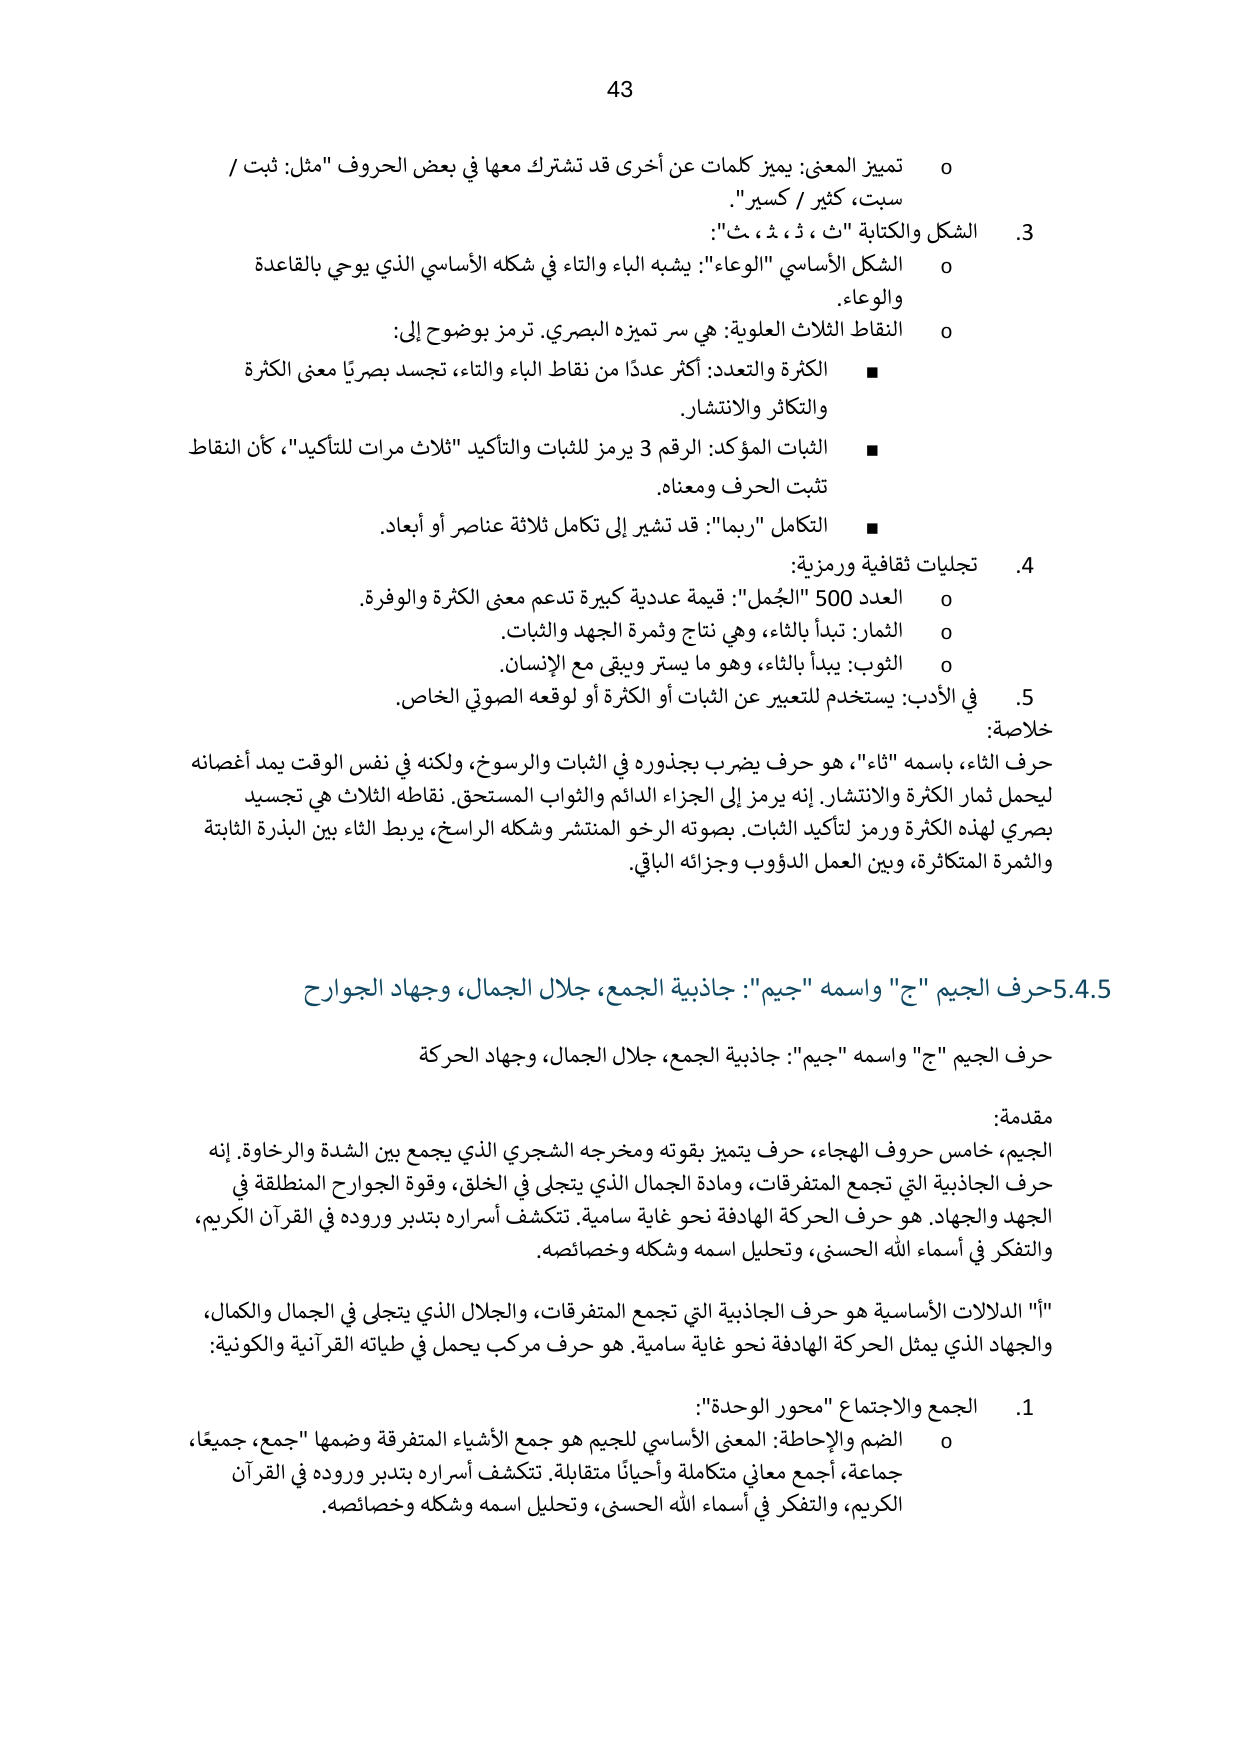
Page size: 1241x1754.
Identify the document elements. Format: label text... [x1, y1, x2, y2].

list العدد 500 "الجُمل": قيمة عددية كبيرة تدعم معنى الكثرة والوفرة. [187, 582, 940, 613]
list تمييز المعنى: يميز كلمات عن أخرى قد تشترك معها في بعض الحروف "مثل: ثبت / سبت، كثير / كسير". [187, 150, 940, 213]
list التكامل "ربما": قد تشير إلى تكامل ثلاثة عناصر أو أبعاد. [187, 503, 865, 546]
list الشكل والكتابة "ث ، ثـ ، ـثـ ، ـث": [187, 216, 1015, 246]
text "أ" الدلالات الأساسية هو حرف الجاذبية التي تجمع المتفرقات، والجلال الذي يتجلى في الجمال والكمال، والجهاد الذي يمثل الحركة الهادفة نحو غاية سامية. هو حرف مركب يحمل في طياته القرآنية والكونية: [187, 1296, 1053, 1359]
list الثمار: تبدأ بالثاء، وهي نتاج وثمرة الجهد والثبات. [187, 615, 940, 646]
list الضم والإحاطة: المعنى الأساسي للجيم هو جمع الأشياء المتفرقة وضمها "جمع، جميعًا، جماعة، أجمع معاني متكاملة وأحيانًا متقابلة. تتكشف أسراره بتدبر وروده في القرآن الكريم، والتفكر في أسماء الله الحسنى، وتحليل اسمه وشكله وخصائصه. [187, 1424, 940, 1520]
list تجليات ثقافية ورمزية: [187, 549, 1015, 580]
list الثوب: يبدأ بالثاء، وهو ما يستر ويبقى مع الإنسان. [187, 648, 940, 679]
list في الأدب: يستخدم للتعبير عن الثبات أو الكثرة أو لوقعه الصوتي الخاص. [187, 681, 1015, 712]
list النقاط الثلاث العلوية: هي سر تميزه البصري. ترمز بوضوح إلى: [187, 314, 940, 345]
text خلاصة: حرف الثاء، باسمه "ثاء"، هو حرف يضرب بجذوره في الثبات والرسوخ، ولكنه في نفس الوقت يمد أغصانه ليحمل ثمار الكثرة والانتشار. إنه يرمز إلى الجزاء الدائم والثواب المستحق. نقاطه الثلاث هي تجسيد بصري لهذه الكثرة ورمز لتأكيد الثبات. بصوته الرخو المنتشر وشكله الراسخ، يربط الثاء بين البذرة الثابتة والثمرة المتكاثرة، وبين العمل الدؤوب وجزائه الباقي. [187, 714, 1053, 876]
text مقدمة: الجيم، خامس حروف الهجاء، حرف يتميز بقوته ومخرجه الشجري الذي يجمع بين الشدة والرخاوة. إنه حرف الجاذبية التي تجمع المتفرقات، ومادة الجمال الذي يتجلى في الخلق، وقوة الجوارح المنطلقة في الجهد والجهاد. هو حرف الحركة الهادفة نحو غاية سامية. تتكشف أسراره بتدبر وروده في القرآن الكريم، والتفكر في أسماء الله الحسنى، وتحليل اسمه وشكله وخصائصه. [187, 1102, 1053, 1264]
list الشكل الأساسي "الوعاء": يشبه الباء والتاء في شكله الأساسي الذي يوحي بالقاعدة والوعاء. [187, 249, 940, 312]
subtitle حرف الجيم "ج" واسمه "جيم": جاذبية الجمع، جلال الجمال، وجهاد الجوارح [187, 970, 1053, 1006]
list الجمع والاجتماع "محور الوحدة": [187, 1391, 1015, 1421]
list الثبات المؤكد: الرقم 3 يرمز للثبات والتأكيد "ثلاث مرات للتأكيد"، كأن النقاط تثبت الحرف ومعناه. [187, 426, 865, 501]
text حرف الجيم "ج" واسمه "جيم": جاذبية الجمع، جلال الجمال، وجهاد الحركة [187, 1040, 1053, 1071]
list الكثرة والتعدد: أكثر عددًا من نقاط الباء والتاء، تجسد بصريًا معنى الكثرة والتكاثر والانتشار. [187, 347, 865, 423]
